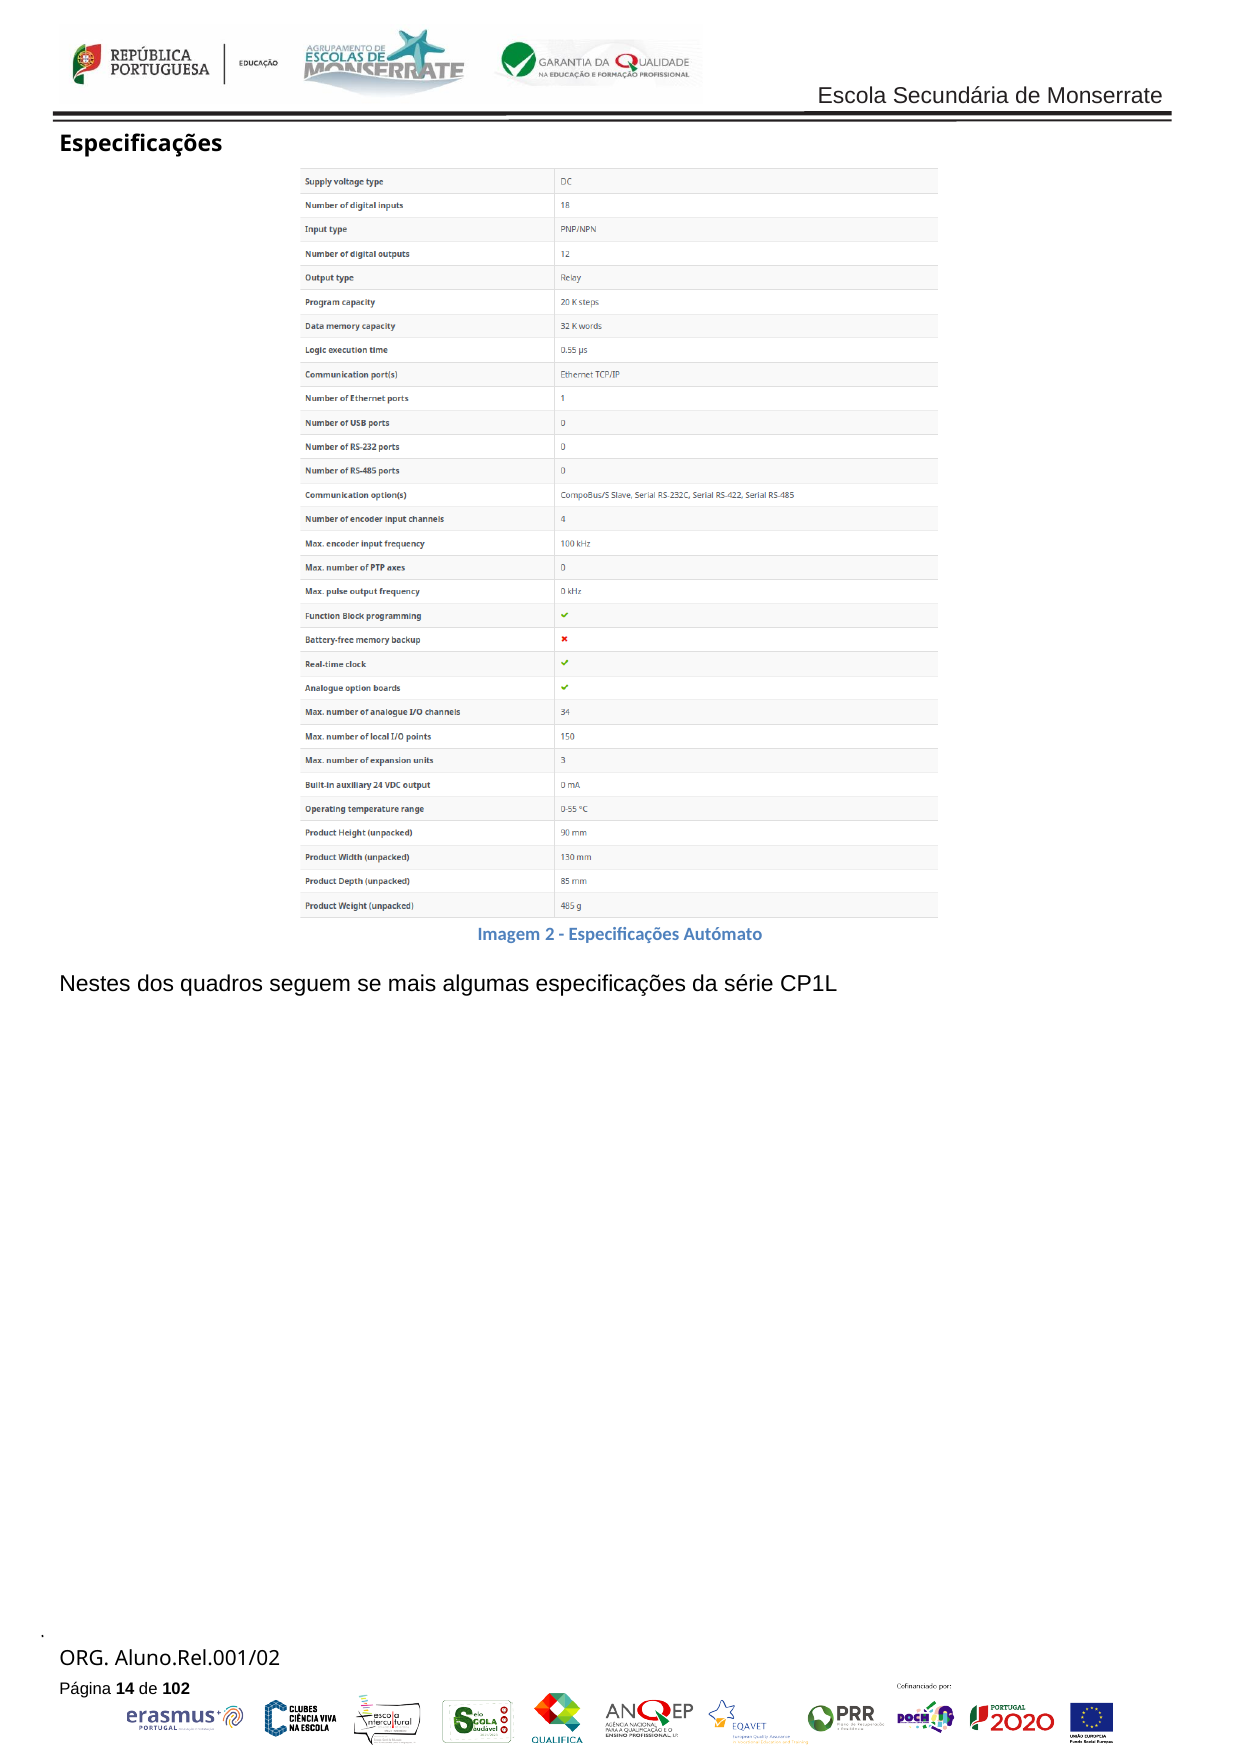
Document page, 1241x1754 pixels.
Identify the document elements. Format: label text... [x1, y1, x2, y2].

text Imagem 2 - Especificações Autómato [59, 922, 1181, 945]
text Especificações [59, 108, 1181, 158]
picture [127, 1679, 1113, 1754]
picture [59, 24, 703, 104]
picture [300, 168, 940, 919]
text Nestes dos quadros seguem se mais algumas especificações da série CP1L [59, 970, 1181, 996]
